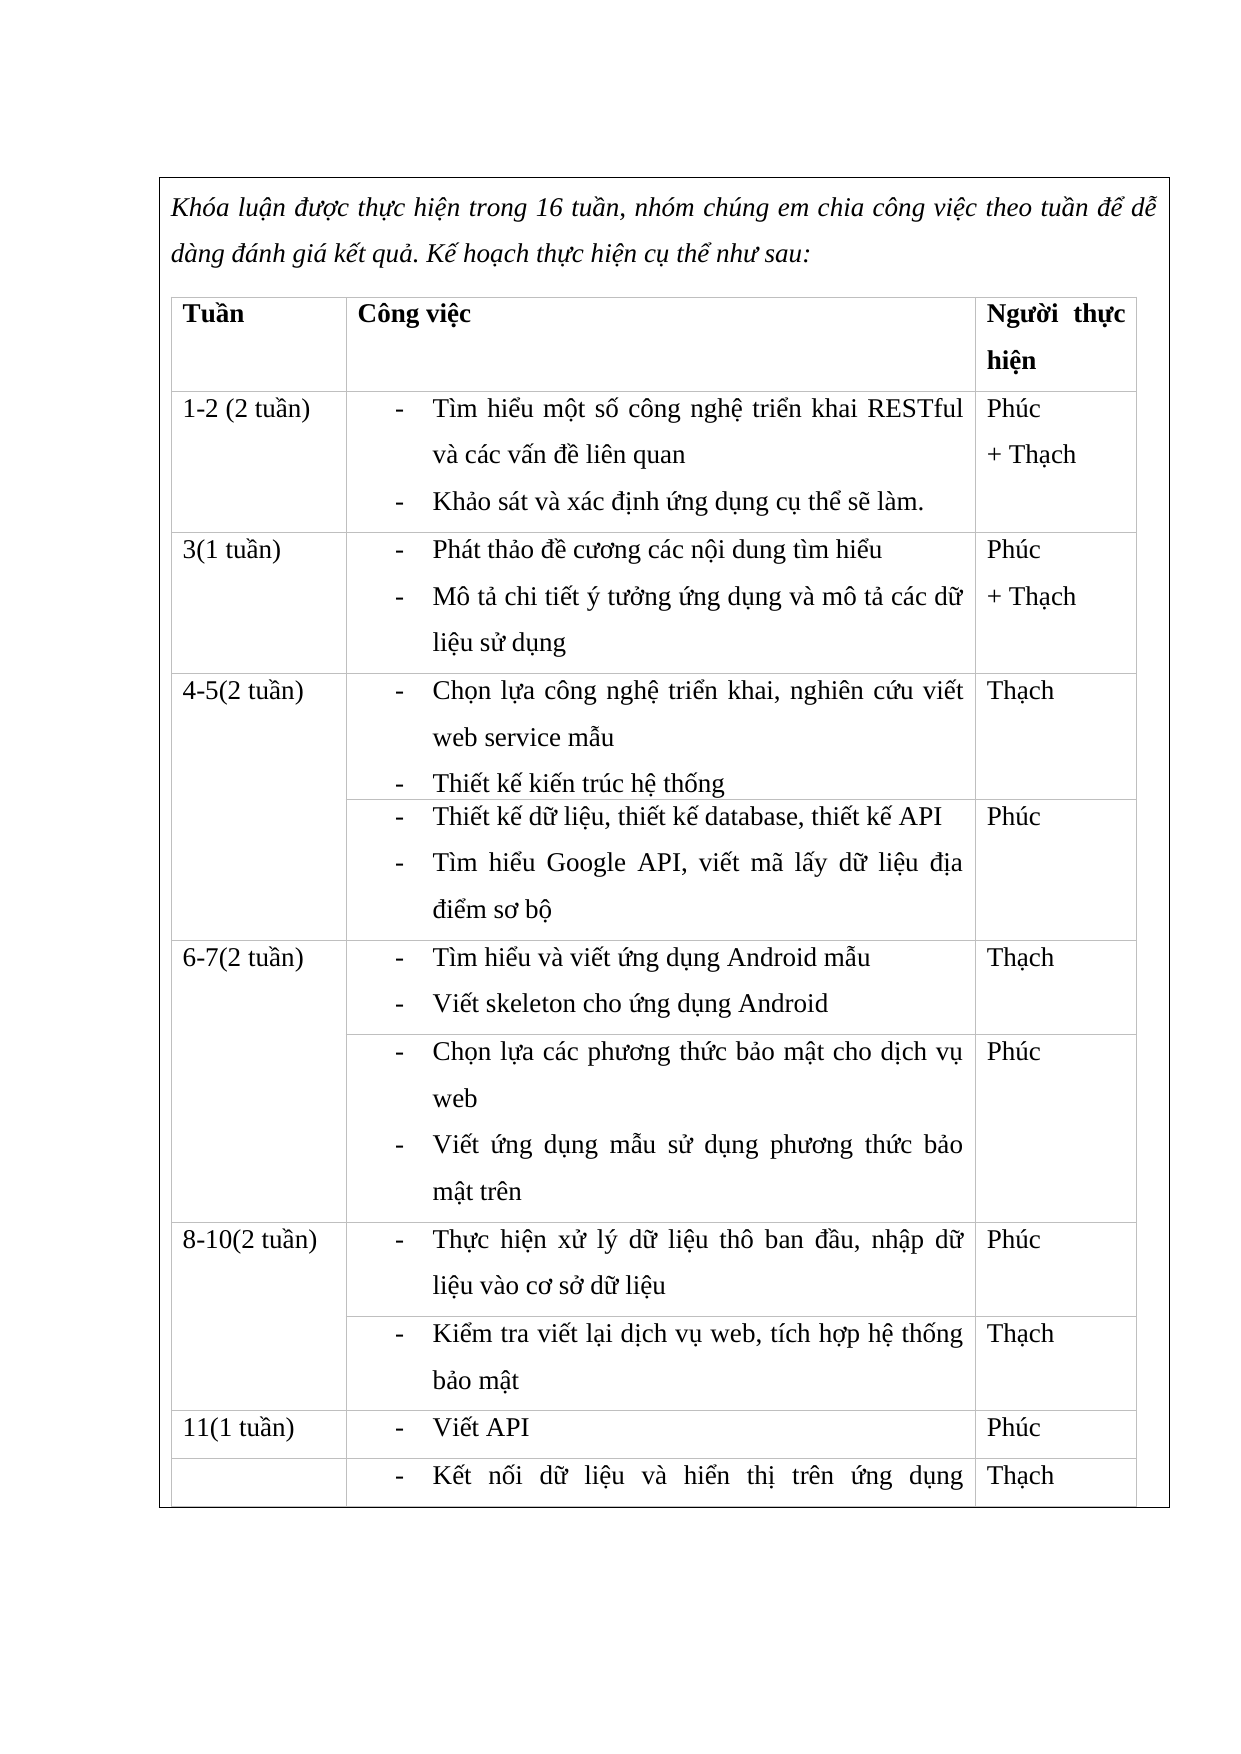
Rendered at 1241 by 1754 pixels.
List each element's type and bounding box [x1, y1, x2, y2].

table_cell [160, 178, 1169, 1507]
